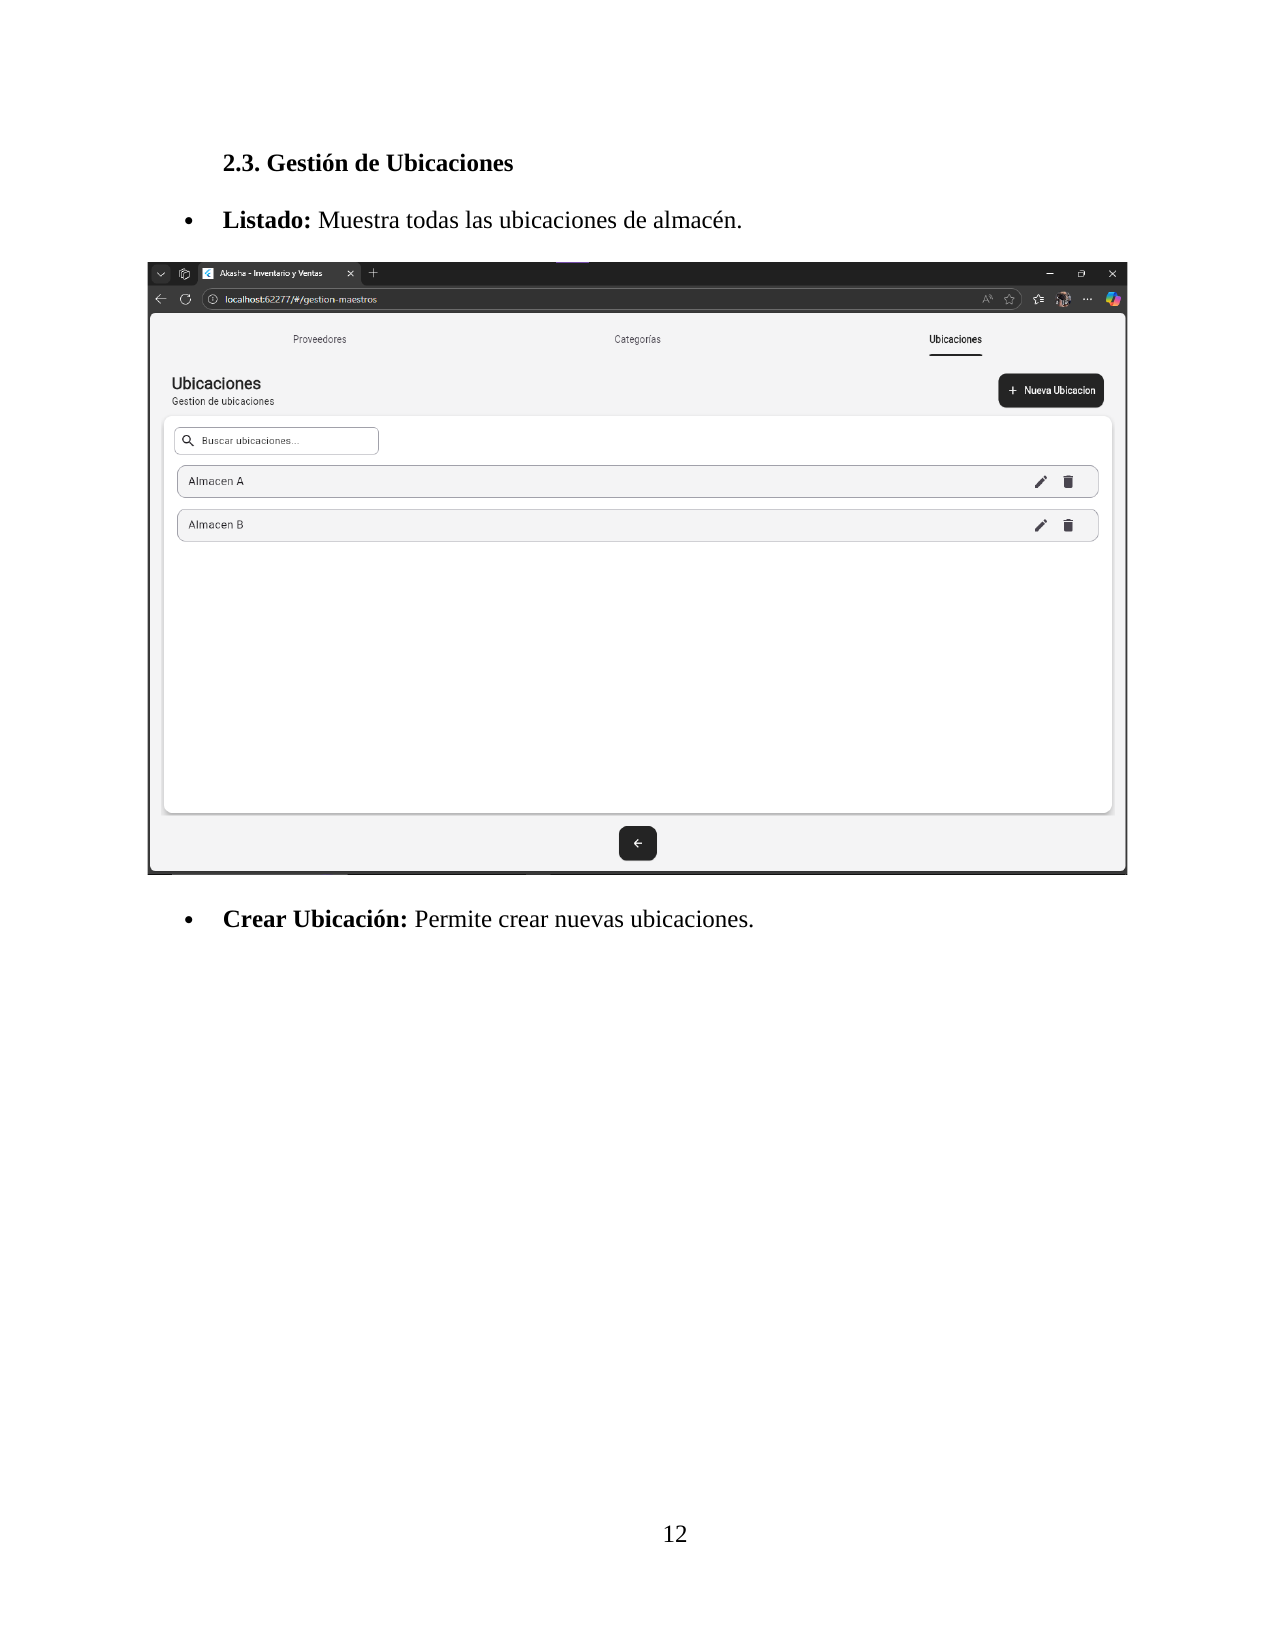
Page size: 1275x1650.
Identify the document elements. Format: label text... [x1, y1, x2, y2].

text 2.3. Gestión de Ubicaciones [148, 148, 1127, 176]
list Listado: Muestra todas las ubicaciones de almacén. [185, 205, 1127, 234]
list Crear Ubicación: Permite crear nuevas ubicaciones. [185, 904, 1127, 932]
picture [147, 262, 1128, 875]
